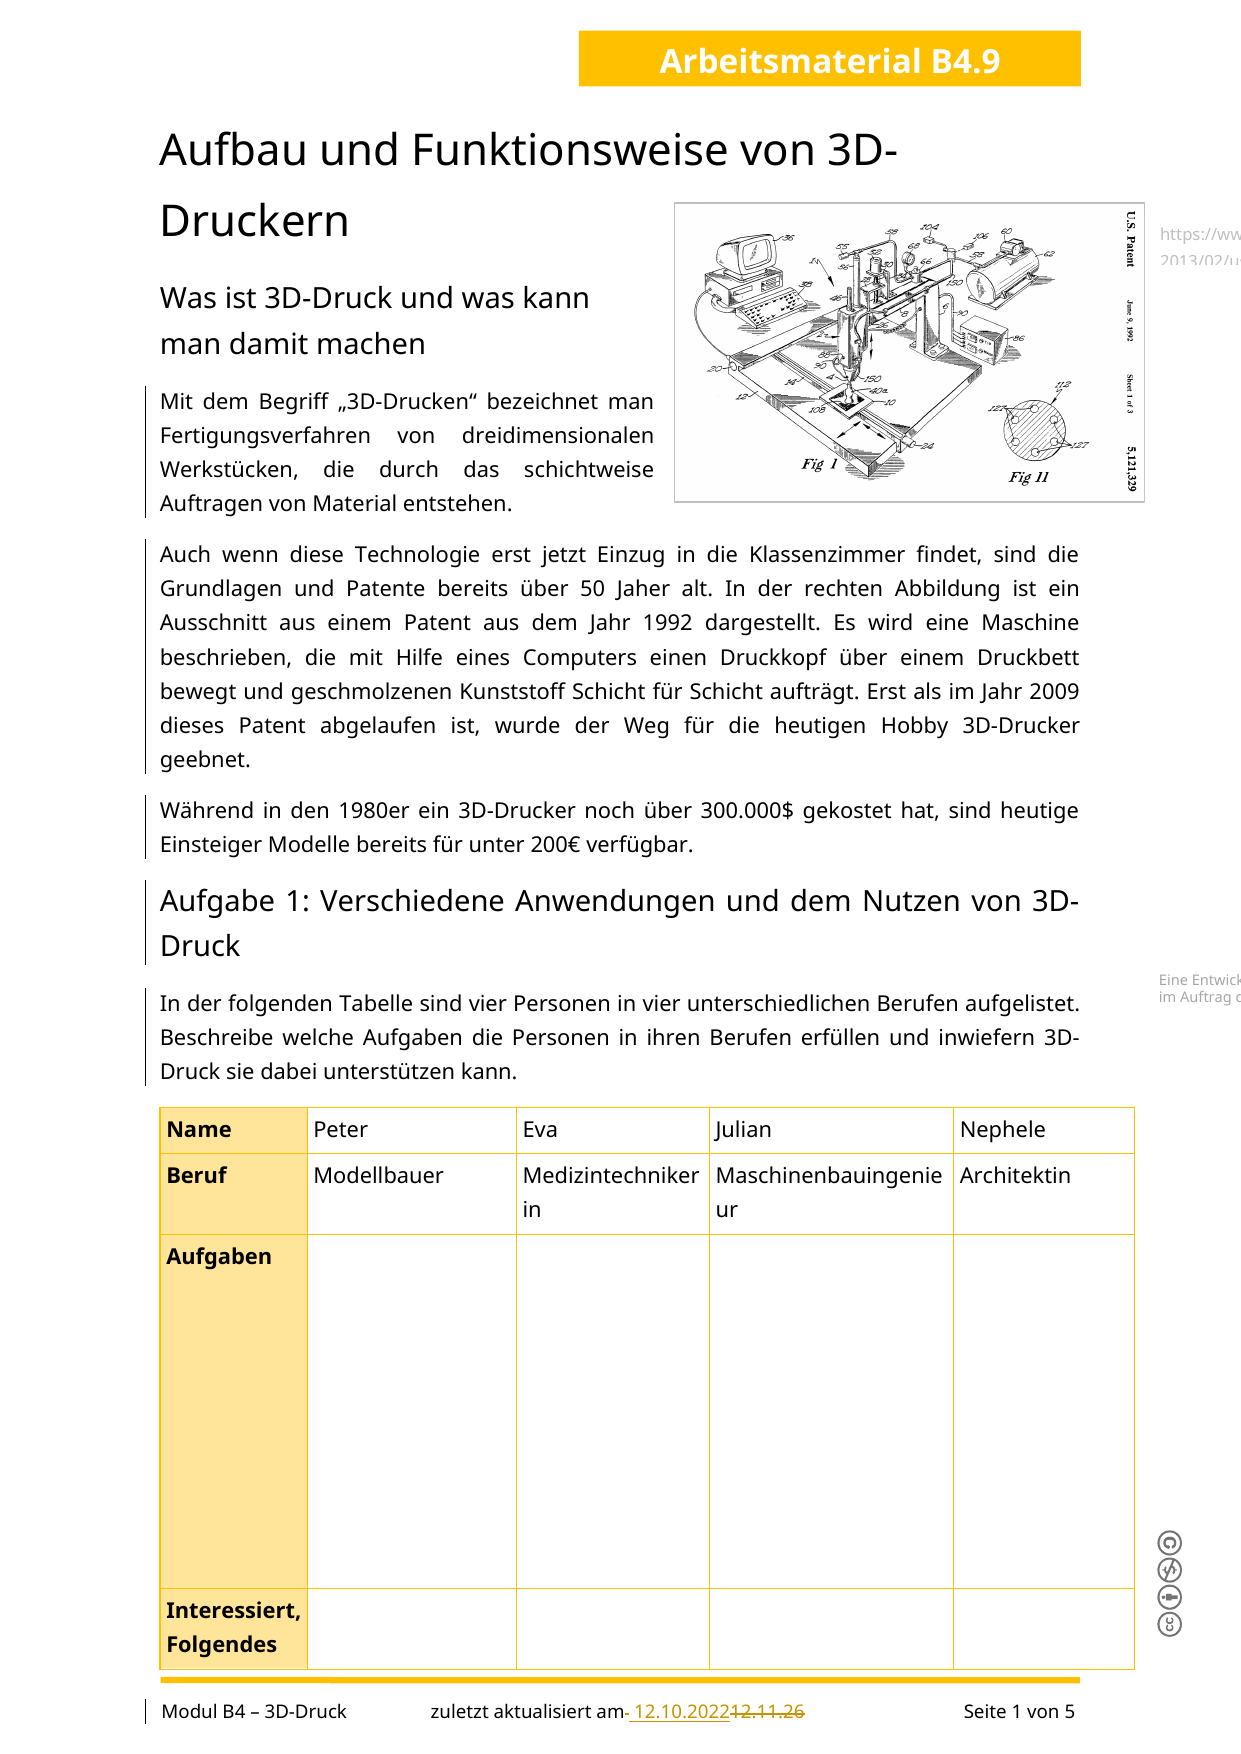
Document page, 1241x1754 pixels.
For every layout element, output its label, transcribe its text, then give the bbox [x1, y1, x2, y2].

table_cell Beruf [161, 1154, 307, 1234]
table_cell [308, 1235, 516, 1588]
text Aufgabe 1: Verschiedene Anwendungen und dem Nutzen von 3D-Druck [159, 880, 1081, 965]
picture [675, 204, 1144, 501]
table_cell [710, 1589, 953, 1668]
table_header Eva [517, 1108, 709, 1153]
table_cell [517, 1235, 709, 1588]
text Was ist 3D-Druck und was kann man damit machen [159, 278, 674, 363]
table_cell Architektin [954, 1154, 1134, 1234]
table_cell Aufgaben [161, 1235, 307, 1588]
table_header Peter [308, 1108, 516, 1153]
text Während in den 1980er ein 3D-Drucker noch über 300.000$ gekostet hat, sind heutige Einsteiger Modelle bereits für unter 200€ verfügbar. [159, 795, 1081, 859]
table_cell Maschinenbauingenieur [710, 1154, 953, 1234]
table_cell Medizintechnikerin [517, 1154, 709, 1234]
table_header Nephele [954, 1108, 1134, 1153]
text Auch wenn diese Technologie erst jetzt Einzug in die Klassenzimmer findet, sind die Grundlagen und Patente bereits über 50 Jaher alt. In der rechten Abbildung ist ein Ausschnitt aus einem Patent aus dem Jahr 1992 dargestellt. Es wird eine Maschine beschrieben, die mit Hilfe eines Computers einen Druckkopf über einem Druckbett bewegt und geschmolzenen Kunststoff Schicht für Schicht aufträgt. Erst als im Jahr 2009 dieses Patent abgelaufen ist, wurde der Weg für die heutigen Hobby 3D-Drucker geebnet. [159, 539, 1081, 774]
table_cell [517, 1589, 709, 1668]
table_cell [954, 1589, 1134, 1668]
table_cell [308, 1589, 516, 1668]
table_cell [710, 1235, 953, 1588]
table_header Julian [710, 1108, 953, 1153]
table_cell [954, 1235, 1134, 1588]
text Aufbau und Funktionsweise von 3D-Druckern [159, 118, 1081, 249]
table_header Name [161, 1108, 307, 1153]
text Mit dem Begriff „3D-Drucken“ bezeichnet man Fertigungsverfahren von dreidimensionalen Werkstücken, die durch das schichtweise Auftragen von Material entstehen. [159, 386, 1081, 518]
table_cell Modellbauer [308, 1154, 516, 1234]
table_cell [161, 1589, 307, 1668]
text In der folgenden Tabelle sind vier Personen in vier unterschiedlichen Berufen aufgelistet. Beschreibe welche Aufgaben die Personen in ihren Berufen erfüllen und inwiefern 3D-Druck sie dabei unterstützen kann. [159, 988, 1081, 1086]
